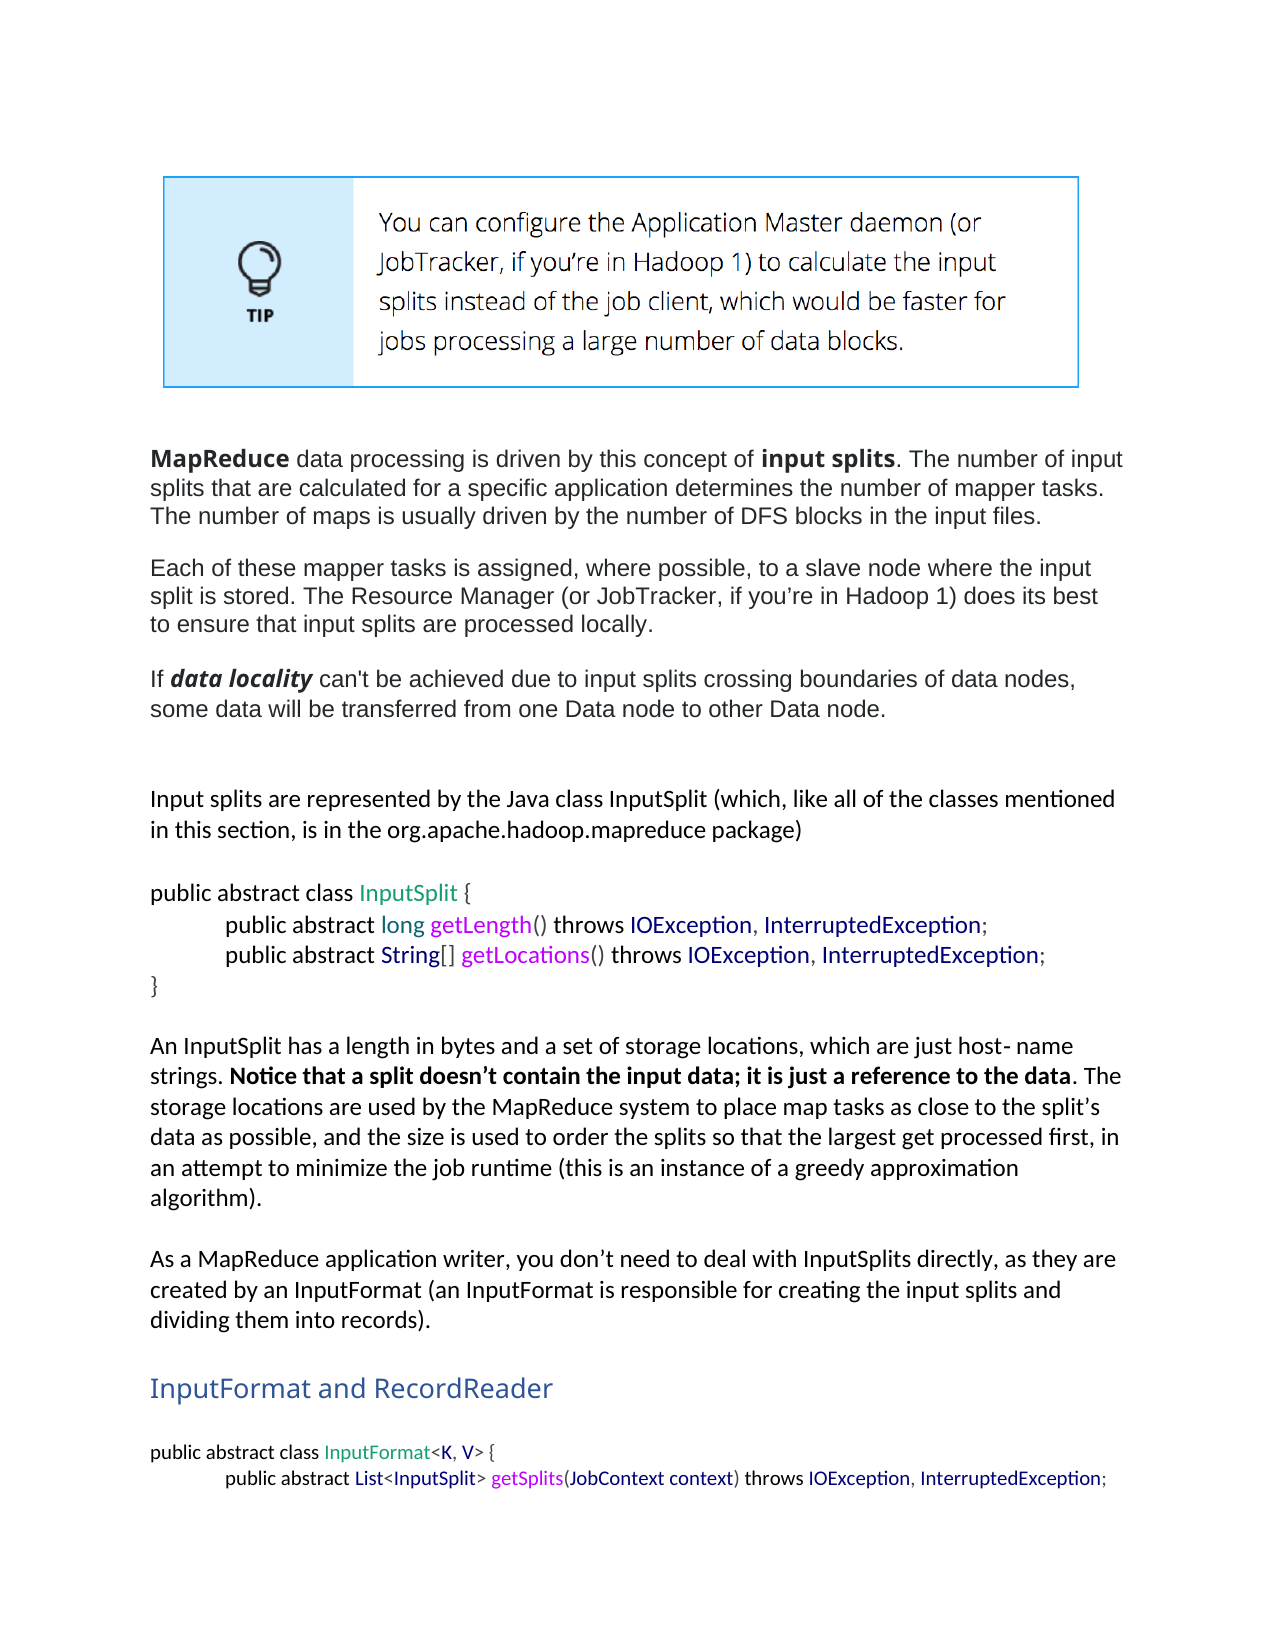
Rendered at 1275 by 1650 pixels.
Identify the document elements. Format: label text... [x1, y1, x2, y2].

text public abstract long getLength() throws IOException, InterruptedException; [150, 909, 1125, 939]
text public abstract class InputFormat<K, V> { [150, 1437, 1125, 1466]
text An InputSplit has a length in bytes and a set of storage locations, which are just host‐ name strings. Notice that a split doesn’t contain the input data; it is just a reference to the data. The storage locations are used by the MapReduce system to place map tasks as close to the split’s data as possible, and the size is used to order the splits so that the largest get processed first, in an attempt to minimize the job runtime (this is an instance of a greedy approximation algorithm). [150, 1030, 1125, 1213]
picture [150, 150, 1125, 411]
text MapReduce data processing is driven by this concept of input splits. The number of input splits that are calculated for a specific application determines the number of mapper tasks. [150, 442, 1125, 502]
text public abstract String[] getLocations() throws IOException, InterruptedException; [150, 939, 1125, 970]
text public abstract List<InputSplit> getSplits(JobContext context) throws IOException, InterruptedException; [150, 1466, 1125, 1491]
text The number of maps is usually driven by the number of DFS blocks in the input files. [150, 502, 1125, 529]
text Each of these mapper tasks is assigned, where possible, to a slave node where the input split is stored. The Resource Manager (or JobTracker, if you’re in Hadoop 1) does its best to ensure that input splits are processed locally. [150, 554, 1125, 637]
text If data locality can't be achieved due to input splits crossing boundaries of data nodes, some data will be transferred from one Data node to other Data node. [150, 662, 1125, 722]
text } [150, 970, 1125, 1001]
text As a MapReduce application writer, you don’t need to deal with InputSplits directly, as they are created by an InputFormat (an InputFormat is responsible for creating the input splits and dividing them into records). [150, 1243, 1125, 1335]
subtitle InputFormat and RecordReader [150, 1370, 1125, 1407]
text public abstract class InputSplit { [150, 875, 1125, 909]
text Input splits are represented by the Java class InputSplit (which, like all of the classes mentioned in this section, is in the org.apache.hadoop.mapreduce package) [150, 783, 1125, 844]
